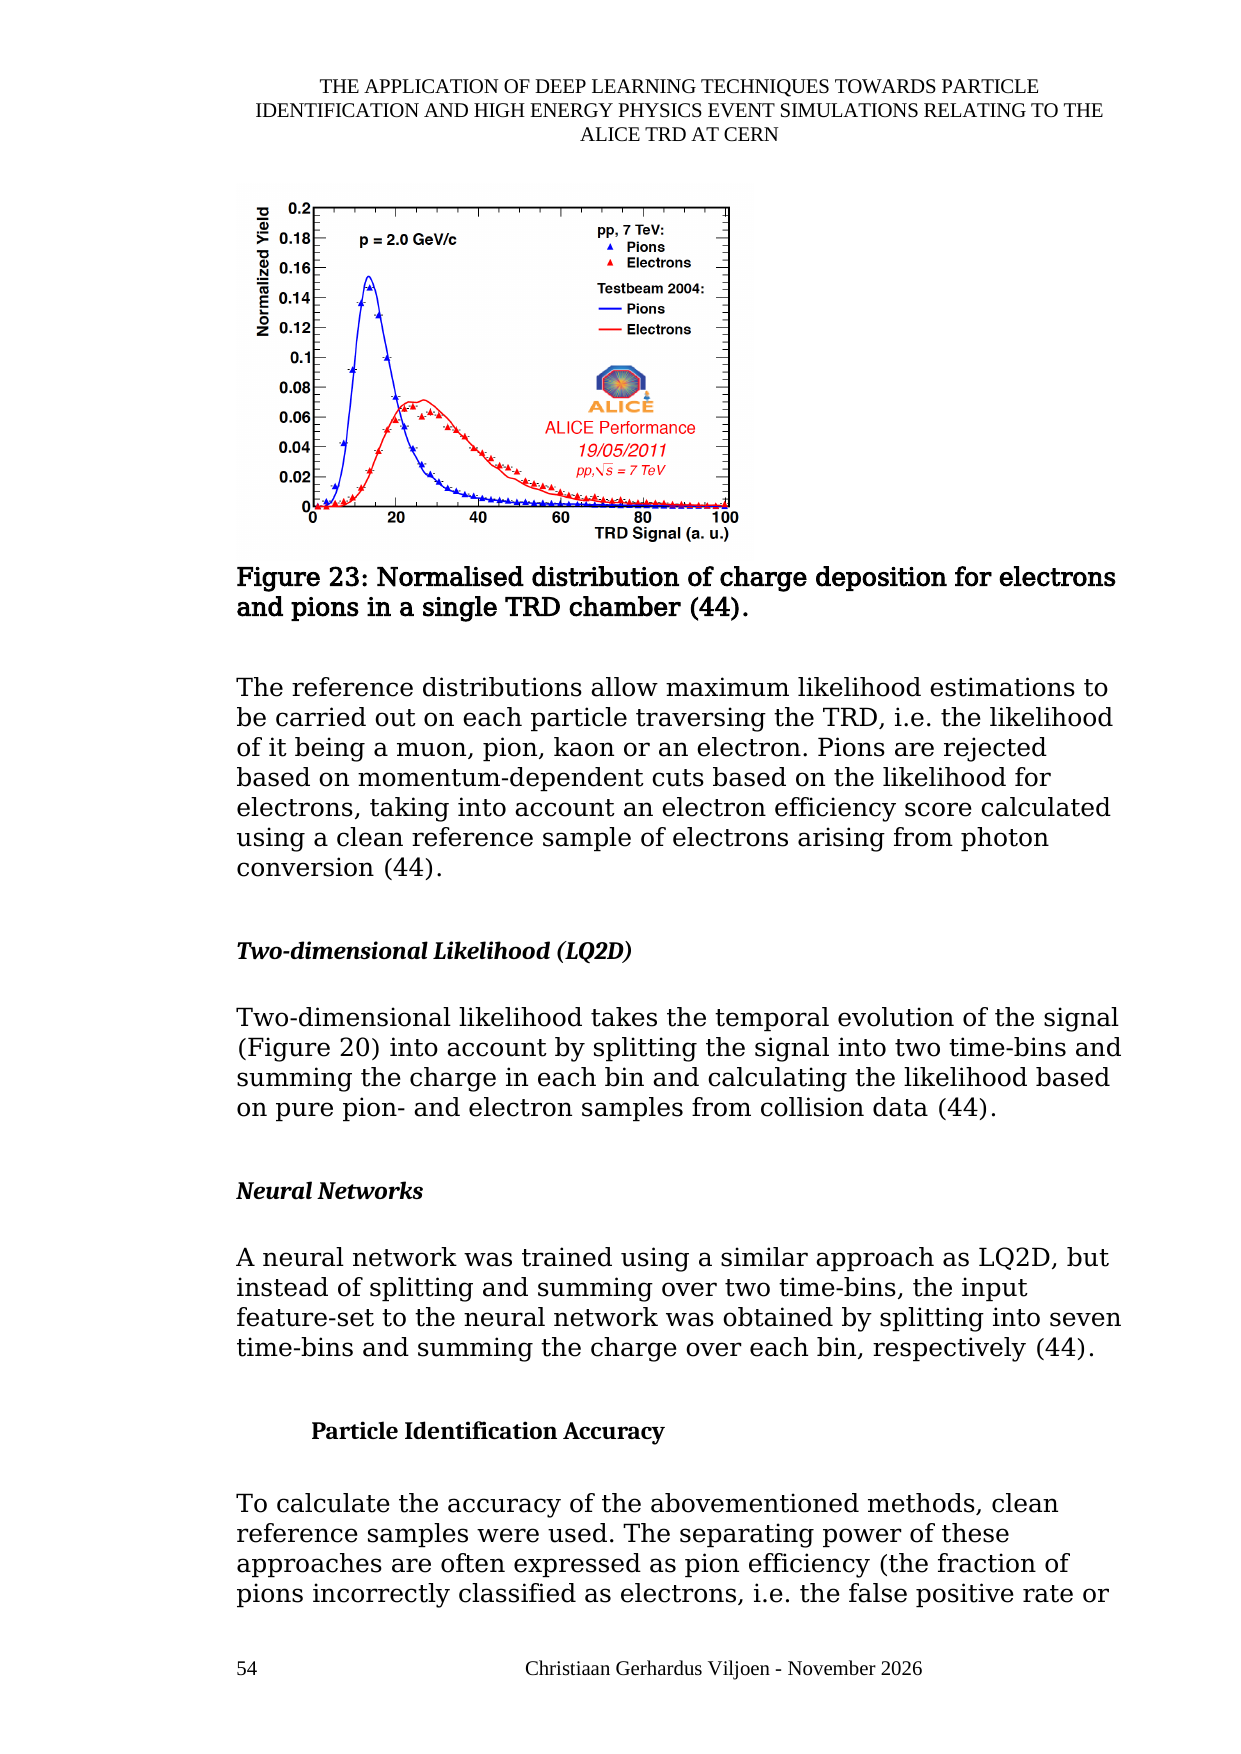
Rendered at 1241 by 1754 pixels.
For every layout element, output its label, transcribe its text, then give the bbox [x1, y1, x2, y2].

text The reference distributions allow maximum likelihood estimations to be carried out on each particle traversing the TRD, i.e. the likelihood of it being a muon, pion, kaon or an electron. Pions are rejected based on momentum-dependent cuts based on the likelihood for electrons, taking into account an electron efficiency score calculated using a clean reference sample of electrons arising from photon conversion . [236, 672, 1122, 882]
subtitle Particle Identification Accuracy [311, 1417, 1122, 1445]
text Two-dimensional likelihood takes the temporal evolution of the signal (Figure 21) into account by splitting the signal into two time-bins and summing the charge in each bin and calculating the likelihood based on pure pion- and electron samples from collision data . [236, 1002, 1122, 1122]
subtitle Two-dimensional Likelihood (LQ2D) [236, 937, 1122, 965]
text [236, 1488, 1122, 1608]
picture [236, 183, 755, 561]
text A neural network was trained using a similar approach as LQ2D, but instead of splitting and summing over two time-bins, the input feature-set to the neural network was obtained by splitting into seven time-bins and summing the charge over each bin, respectively . [236, 1242, 1122, 1362]
text Figure 23: Normalised distribution of charge deposition for electrons and pions in a single TRD chamber . [236, 561, 1122, 621]
subtitle Neural Networks [236, 1177, 1122, 1205]
